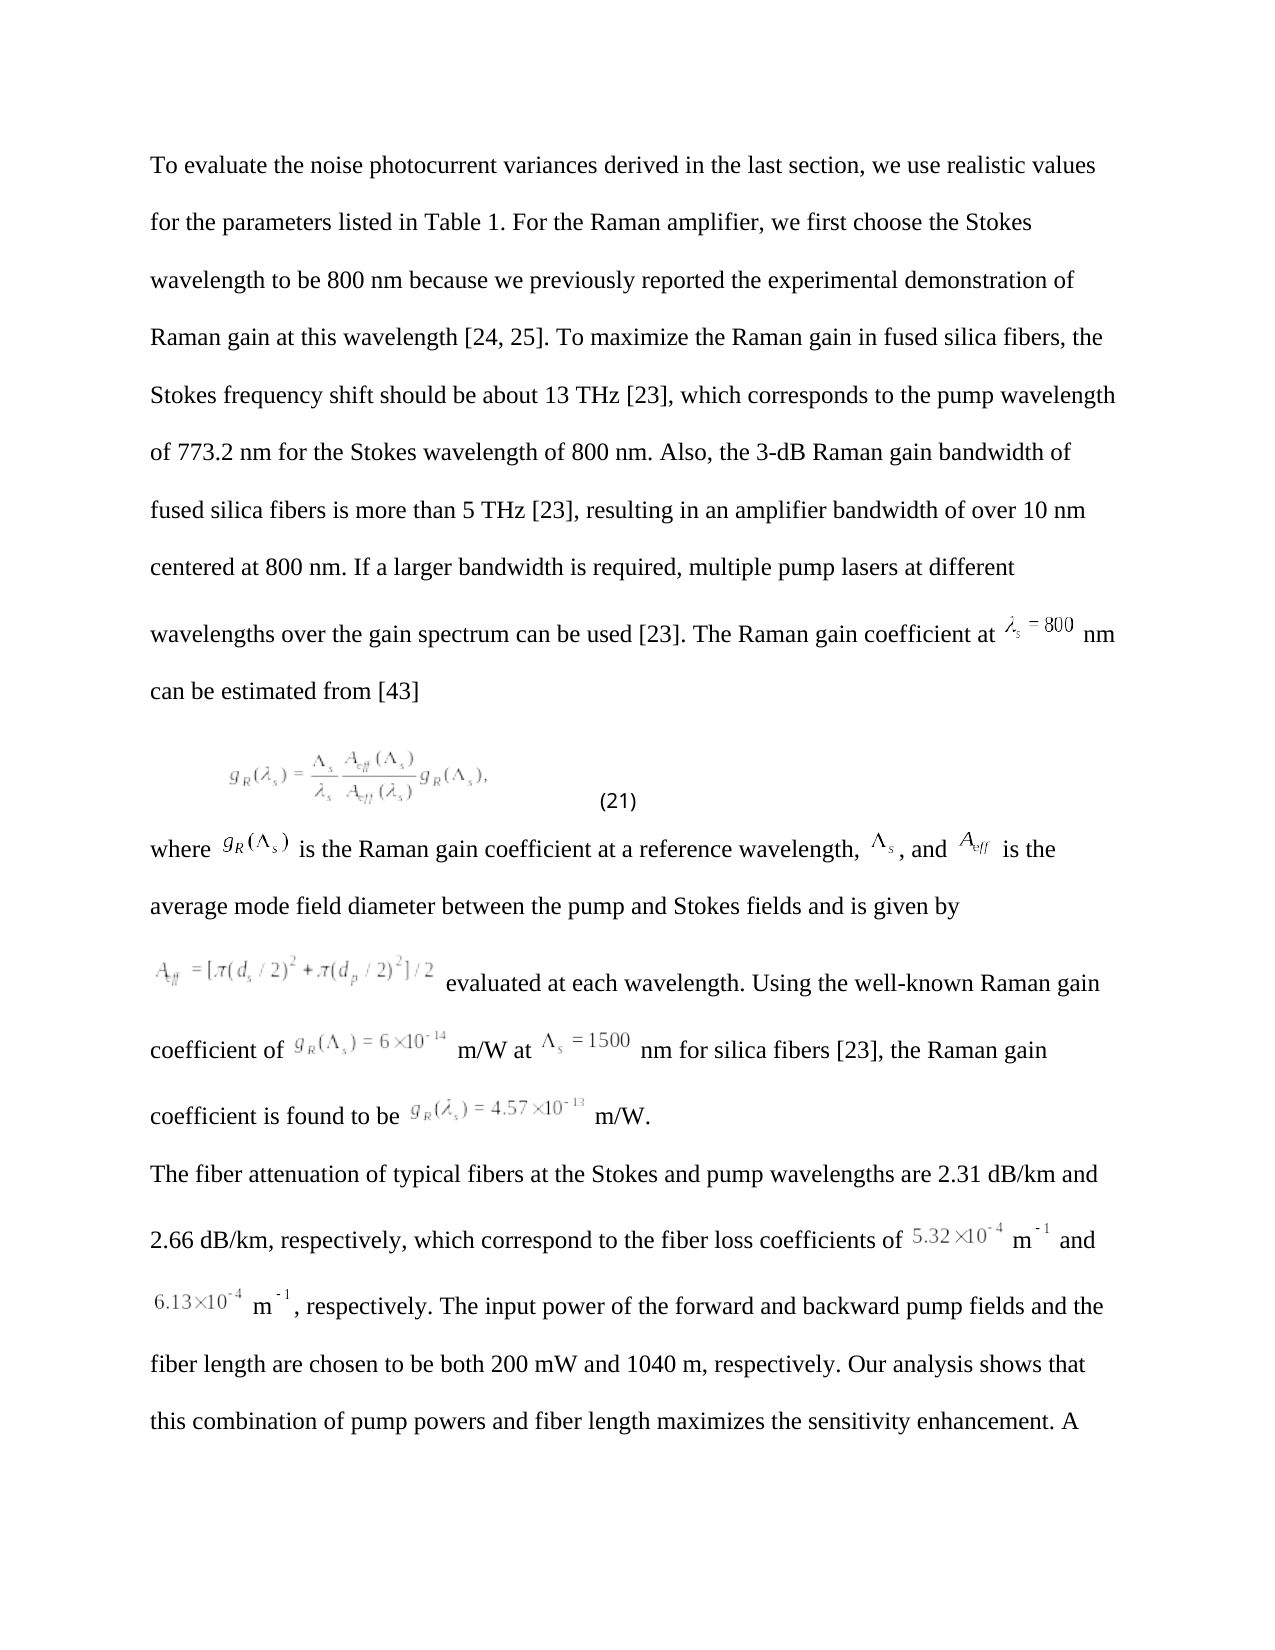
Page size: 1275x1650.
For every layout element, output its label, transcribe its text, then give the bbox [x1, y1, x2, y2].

text where is the Raman gain coefficient at a reference wavelength, , and is the average mode field diameter between the pump and Stokes fields and is given by evaluated at each wavelength. Using the well-known Raman gain coefficient of m/W at nm for silica fibers [23], the Raman gain coefficient is found to be m/W. [150, 825, 1125, 1130]
text (21) [150, 744, 1125, 815]
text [150, 1159, 1125, 1435]
text To evaluate the noise photocurrent variances derived in the last section, we use realistic values for the parameters listed in Table 1. For the Raman amplifier, we first choose the Stokes wavelength to be 800 nm because we previously reported the experimental demonstration of Raman gain at this wavelength [24, 25]. To maximize the Raman gain in fused silica fibers, the Stokes frequency shift should be about 13 THz [23], which corresponds to the pump wavelength of 773.2 nm for the Stokes wavelength of 800 nm. Also, the 3-dB Raman gain bandwidth of fused silica fibers is more than 5 THz [23], resulting in an amplifier bandwidth of over 10 nm centered at 800 nm. If a larger bandwidth is required, multiple pump lasers at different wavelengths over the gain spectrum can be used [23]. The Raman gain coefficient at nm can be estimated from [43] [150, 150, 1125, 705]
